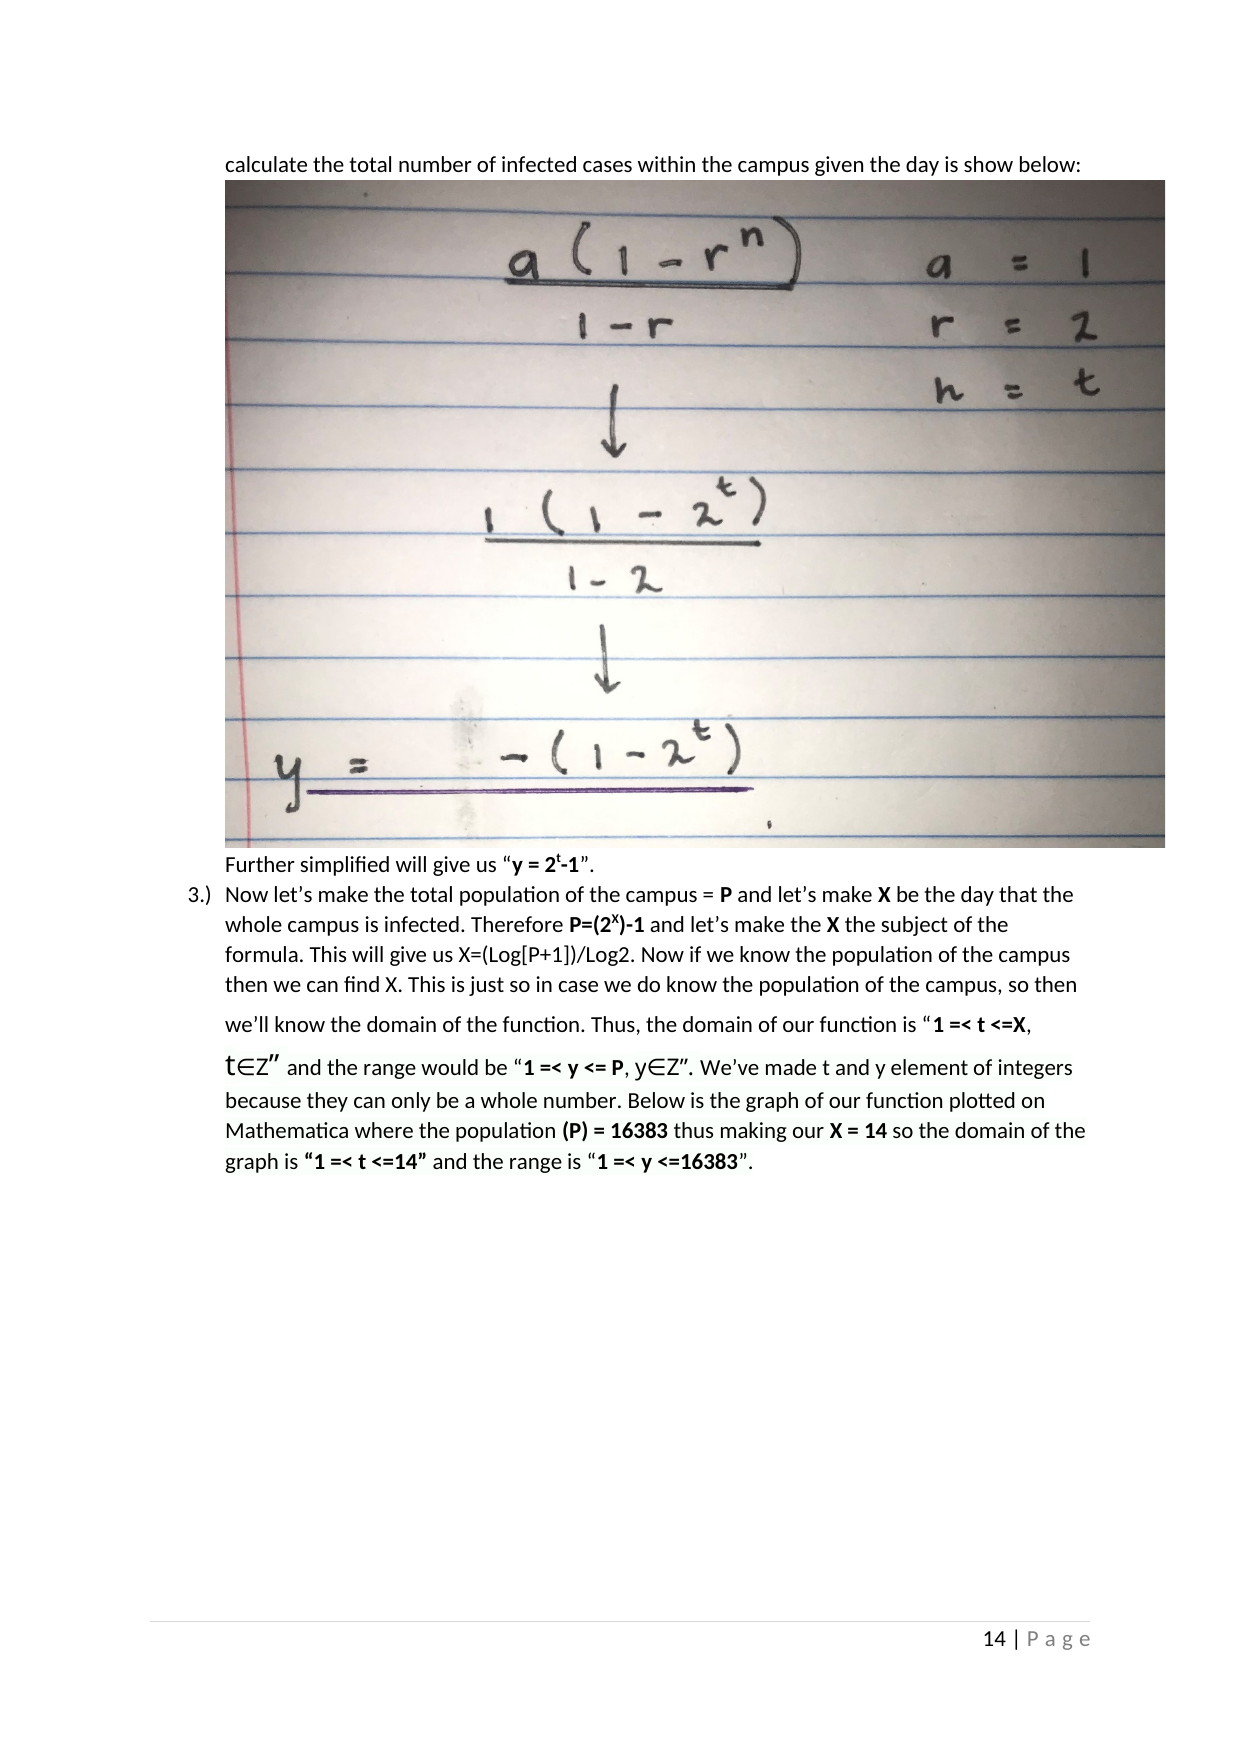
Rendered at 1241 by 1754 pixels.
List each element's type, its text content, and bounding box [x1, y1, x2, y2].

list Further simplified will give us “y = 2t-1”. [225, 850, 1090, 878]
picture [225, 180, 1166, 848]
list Now let’s make the total population of the campus = P and let’s make X be the day that the whole campus is infected. Therefore P=(2X)-1 and let’s make the X the subject of the formula. This will give us X=(Log[P+1])/Log2. Now if we know the population of the campus then we can find X. This is just so in case we do know the population of the campus, so then we’ll know the domain of the function. Thus, the domain of our function is “1 =< t <=X, t∈Z” and the range would be “1 =< y <= P, y∈Z”. We’ve made t and y element of integers because they can only be a whole number. Below is the graph of our function plotted on Mathematica where the population (P) = 16383 thus making our X = 14 so the domain of the graph is “1 =< t <=14” and the range is “1 =< y <=16383”. [187, 880, 1090, 1175]
